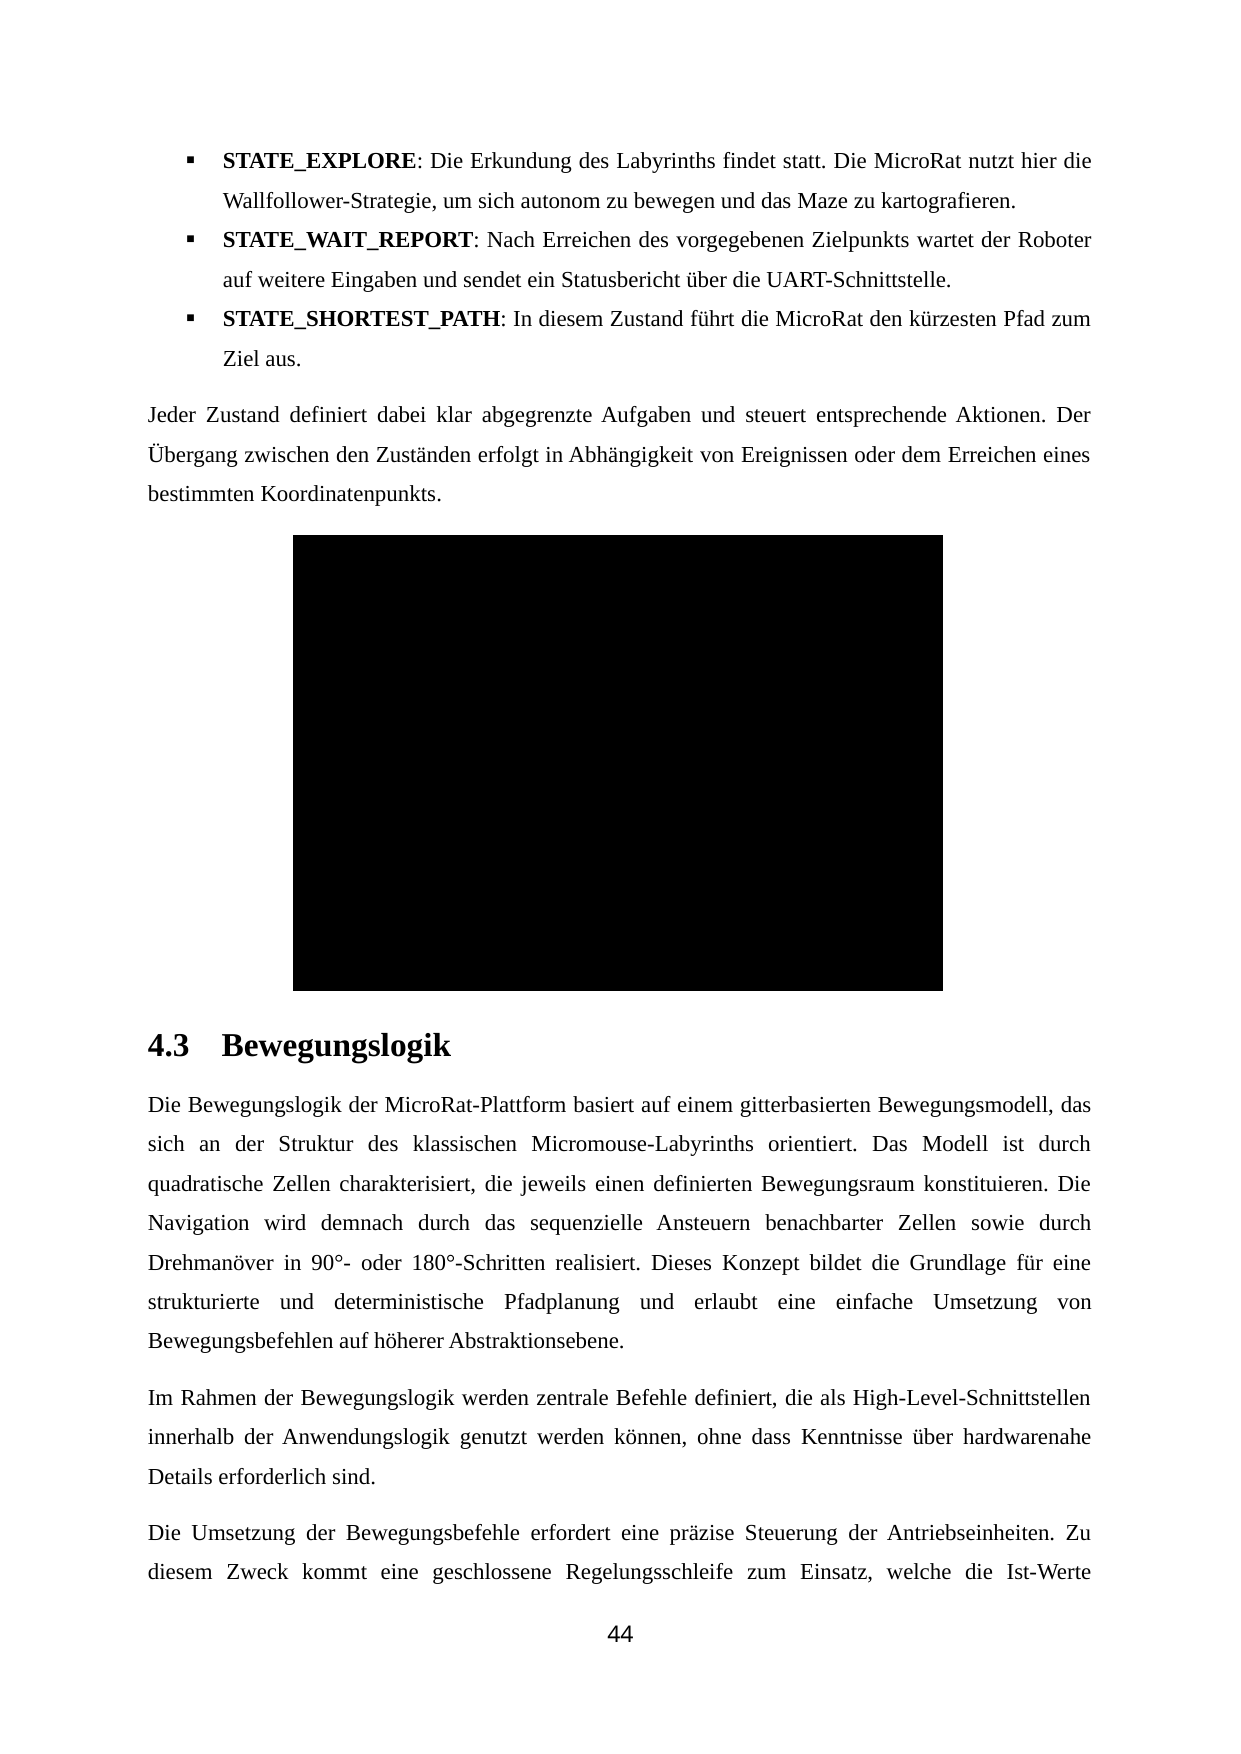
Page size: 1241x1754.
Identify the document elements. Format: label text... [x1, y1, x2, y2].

list STATE_SHORTEST_PATH: In diesem Zustand führt die MicroRat den kürzesten Pfad zum Ziel aus. [185, 306, 1093, 371]
list STATE_EXPLORE: Die Erkundung des Labyrinths findet statt. Die MicroRat nutzt hier die Wallfollower-Strategie, um sich autonom zu bewegen und das Maze zu kartografieren. [185, 148, 1093, 213]
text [148, 1519, 1093, 1585]
text Die Bewegungslogik der MicroRat-Plattform basiert auf einem gitterbasierten Bewegungsmodell, das sich an der Struktur des klassischen Micromouse-Labyrinths orientiert. Das Modell ist durch quadratische Zellen charakterisiert, die jeweils einen definierten Bewegungsraum konstituieren. Die Navigation wird demnach durch das sequenzielle Ansteuern benachbarter Zellen sowie durch Drehmanöver in 90°- oder 180°-Schritten realisiert. Dieses Konzept bildet die Grundlage für eine strukturierte und deterministische Pfadplanung und erlaubt eine einfache Umsetzung von Bewegungsbefehlen auf höherer Abstraktionsebene. [148, 1091, 1093, 1354]
subtitle 4.3 Bewegungslogik [148, 1025, 1093, 1063]
text Jeder Zustand definiert dabei klar abgegrenzte Aufgaben und steuert entsprechende Aktionen. Der Übergang zwischen den Zuständen erfolgt in Abhängigkeit von Ereignissen oder dem Erreichen eines bestimmten Koordinatenpunkts. [148, 401, 1093, 506]
text Im Rahmen der Bewegungslogik werden zentrale Befehle definiert, die als High-Level-Schnittstellen innerhalb der Anwendungslogik genutzt werden können, ohne dass Kenntnisse über hardwarenahe Details erforderlich sind. [148, 1384, 1093, 1489]
list STATE_WAIT_REPORT: Nach Erreichen des vorgegebenen Zielpunkts wartet der Roboter auf weitere Eingaben und sendet ein Statusbericht über die UART-Schnittstelle. [185, 227, 1093, 292]
